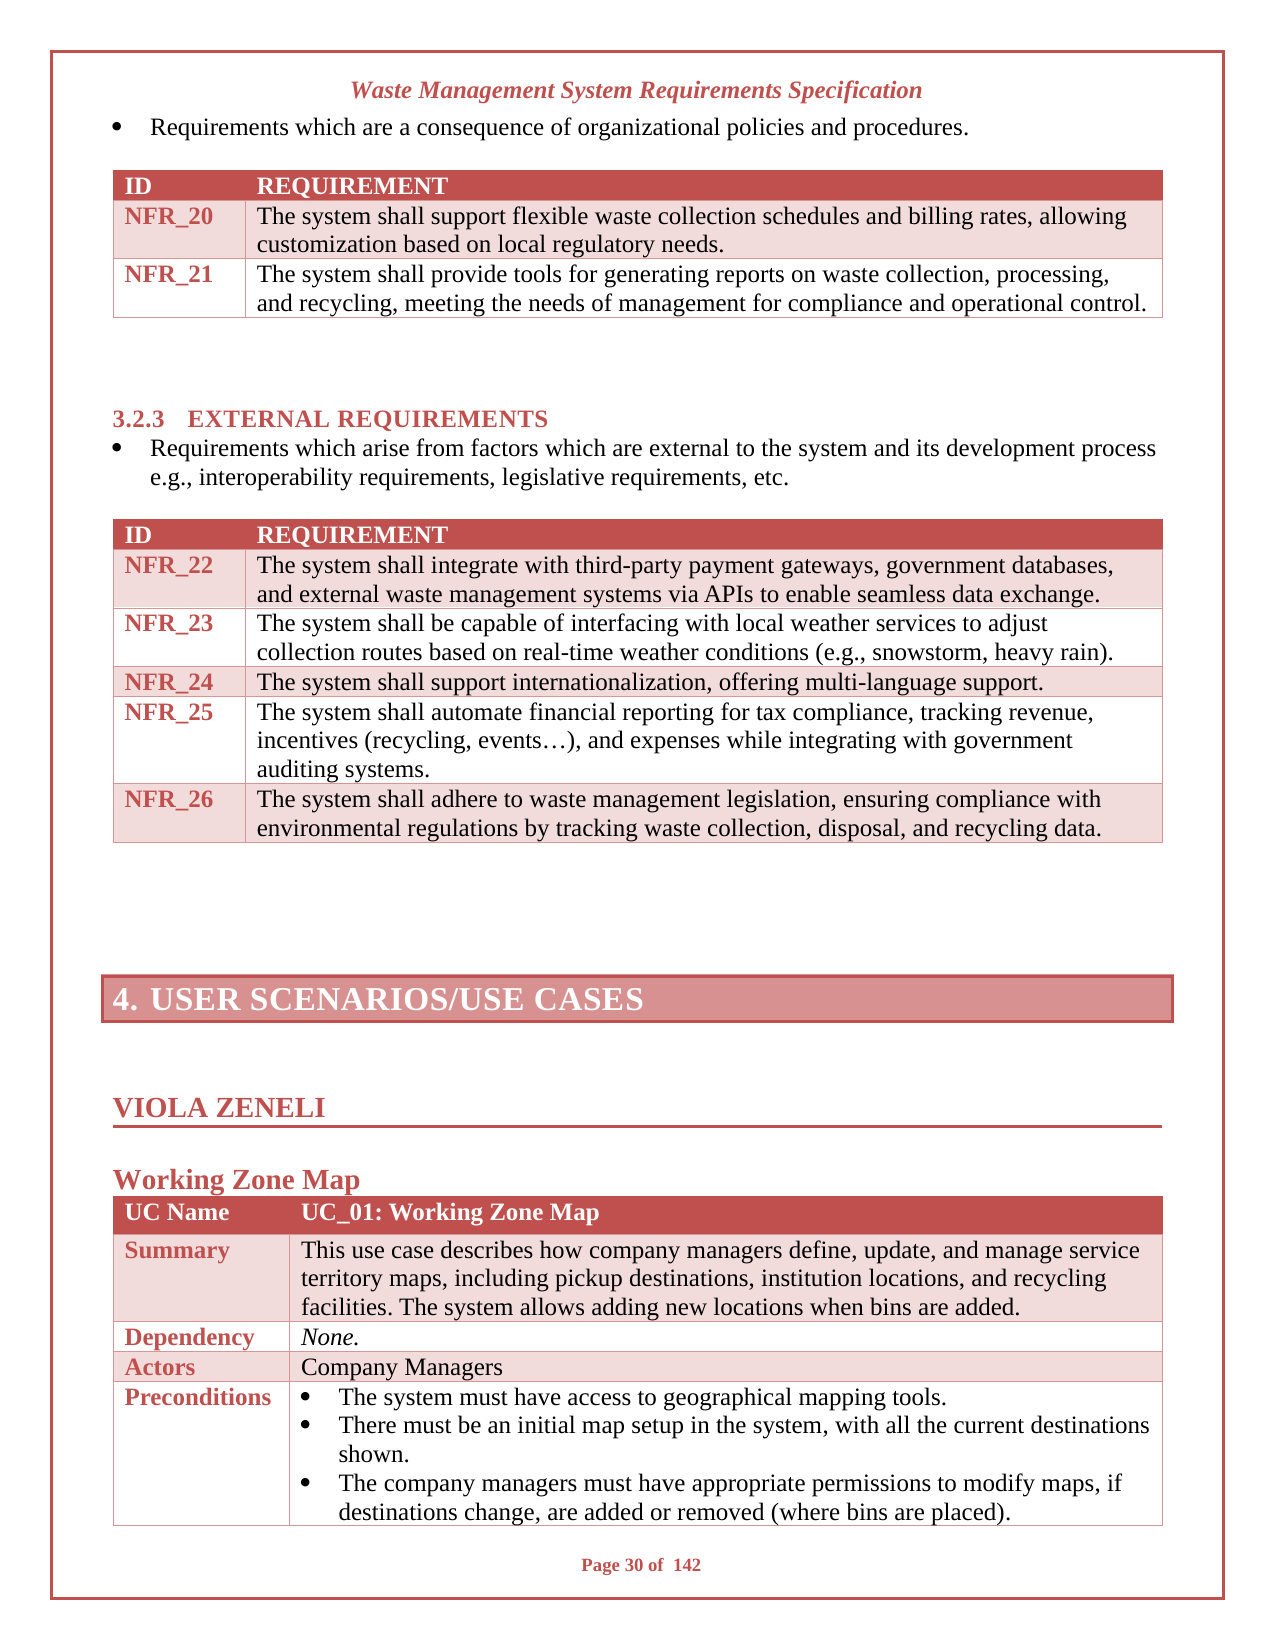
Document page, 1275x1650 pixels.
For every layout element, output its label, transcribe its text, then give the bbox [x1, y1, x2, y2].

table_cell None. [290, 1322, 1162, 1351]
table_header REQUIREMENT [246, 520, 1162, 549]
table_cell The system shall support flexible waste collection schedules and billing rates, allowing customization based on local regulatory needs. [246, 201, 1162, 258]
table_cell NFR_25 [114, 697, 245, 783]
table_cell NFR_23 [114, 609, 245, 666]
table_cell The system shall provide tools for generating reports on waste collection, processing, and recycling, meeting the needs of management for compliance and operational control. [246, 259, 1162, 317]
subtitle USER SCENARIOS/USE CASES [104, 978, 1171, 1020]
table_cell NFR_20 [114, 201, 245, 258]
list Requirements which are a consequence of organizational policies and procedures. [112, 112, 1162, 170]
table_cell NFR_21 [114, 259, 245, 317]
table_cell NFR_22 [114, 550, 245, 607]
subtitle EXTERNAL REQUIREMENTS [112, 404, 1162, 433]
list Requirements which arise from factors which are external to the system and its development process e.g., interoperability requirements, legislative requirements, etc. [112, 433, 1162, 490]
table_cell The system shall integrate with third-party payment gateways, government databases, and external waste management systems via APIs to enable seamless data exchange. [246, 550, 1162, 607]
text Working Zone Map [112, 1162, 1162, 1196]
table_cell NFR_26 [114, 784, 245, 842]
table_cell Summary [114, 1235, 289, 1321]
table_cell Actors [114, 1352, 289, 1381]
table_cell Company Managers [290, 1352, 1162, 1381]
table_cell The system shall automate financial reporting for tax compliance, tracking revenue, incentives (recycling, events…), and expenses while integrating with government auditing systems. [246, 697, 1162, 783]
table_cell This use case describes how company managers define, update, and manage service territory maps, including pickup destinations, institution locations, and recycling facilities. The system allows adding new locations when bins are added. [290, 1235, 1162, 1321]
table_cell The system shall be capable of interfacing with local weather services to adjust collection routes based on real-time weather conditions (e.g., snowstorm, heavy rain). [246, 609, 1162, 666]
table_header UC Name [114, 1197, 289, 1234]
table_cell The system shall adhere to waste management legislation, ensuring compliance with environmental regulations by tracking waste collection, disposal, and recycling data. [246, 784, 1162, 842]
table_header ID [114, 520, 245, 549]
table_header REQUIREMENT [246, 171, 1162, 200]
table_header ID [114, 171, 245, 200]
table_cell The system must have access to geographical mapping tools. There must be an initial map setup in the system, with all the current destinations shown. The company managers must have appropriate permissions to modify maps, if destinations change, are added or removed (where bins are placed). [290, 1382, 1162, 1525]
table_cell Preconditions [114, 1382, 289, 1525]
table_cell Dependency [114, 1322, 289, 1351]
text VIOLA ZENELI [112, 1090, 1162, 1128]
table_cell NFR_24 [114, 667, 245, 696]
table_header UC_01: Working Zone Map [290, 1197, 1162, 1234]
table_cell The system shall support internationalization, offering multi-language support. [246, 667, 1162, 696]
